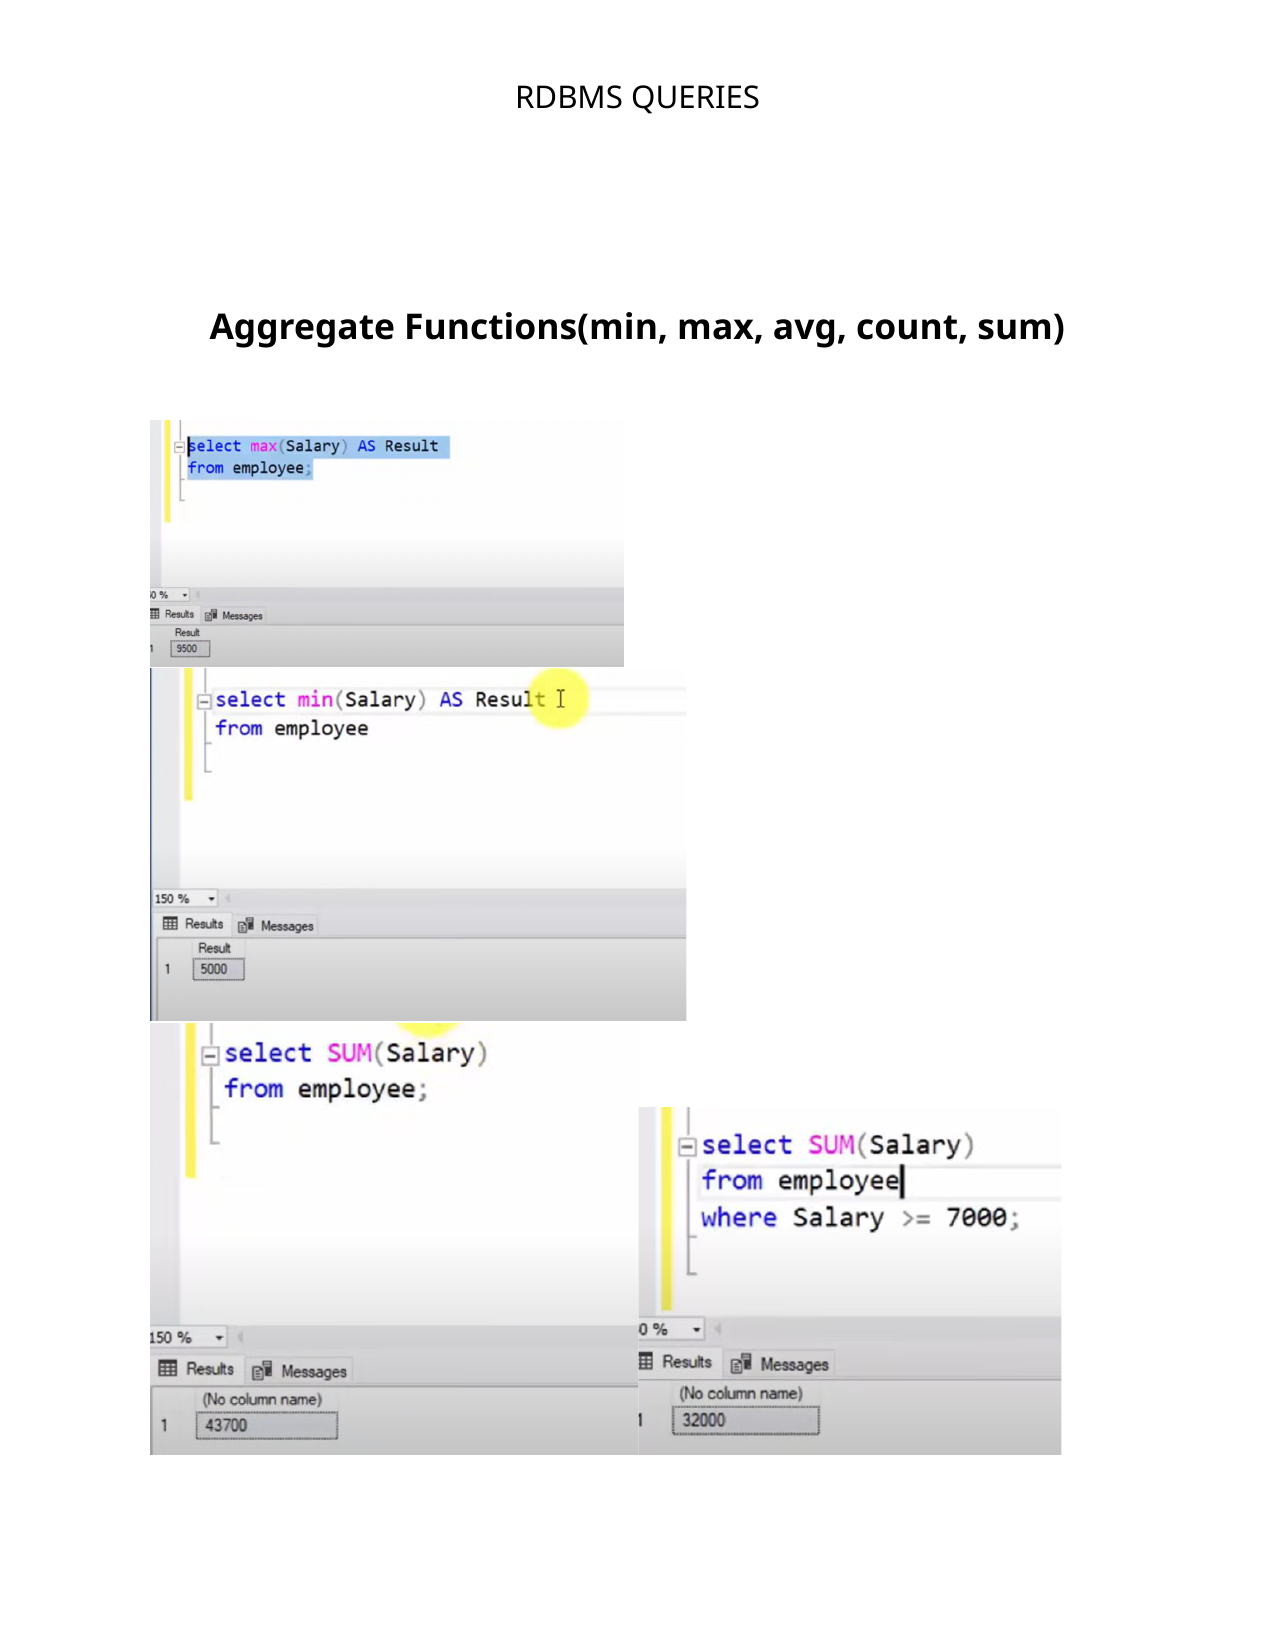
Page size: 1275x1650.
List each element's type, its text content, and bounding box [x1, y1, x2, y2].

picture [150, 1023, 1062, 1455]
text Aggregate Functions(min, max, avg, count, sum) [150, 301, 1125, 349]
picture [150, 420, 624, 667]
picture [150, 668, 687, 1021]
